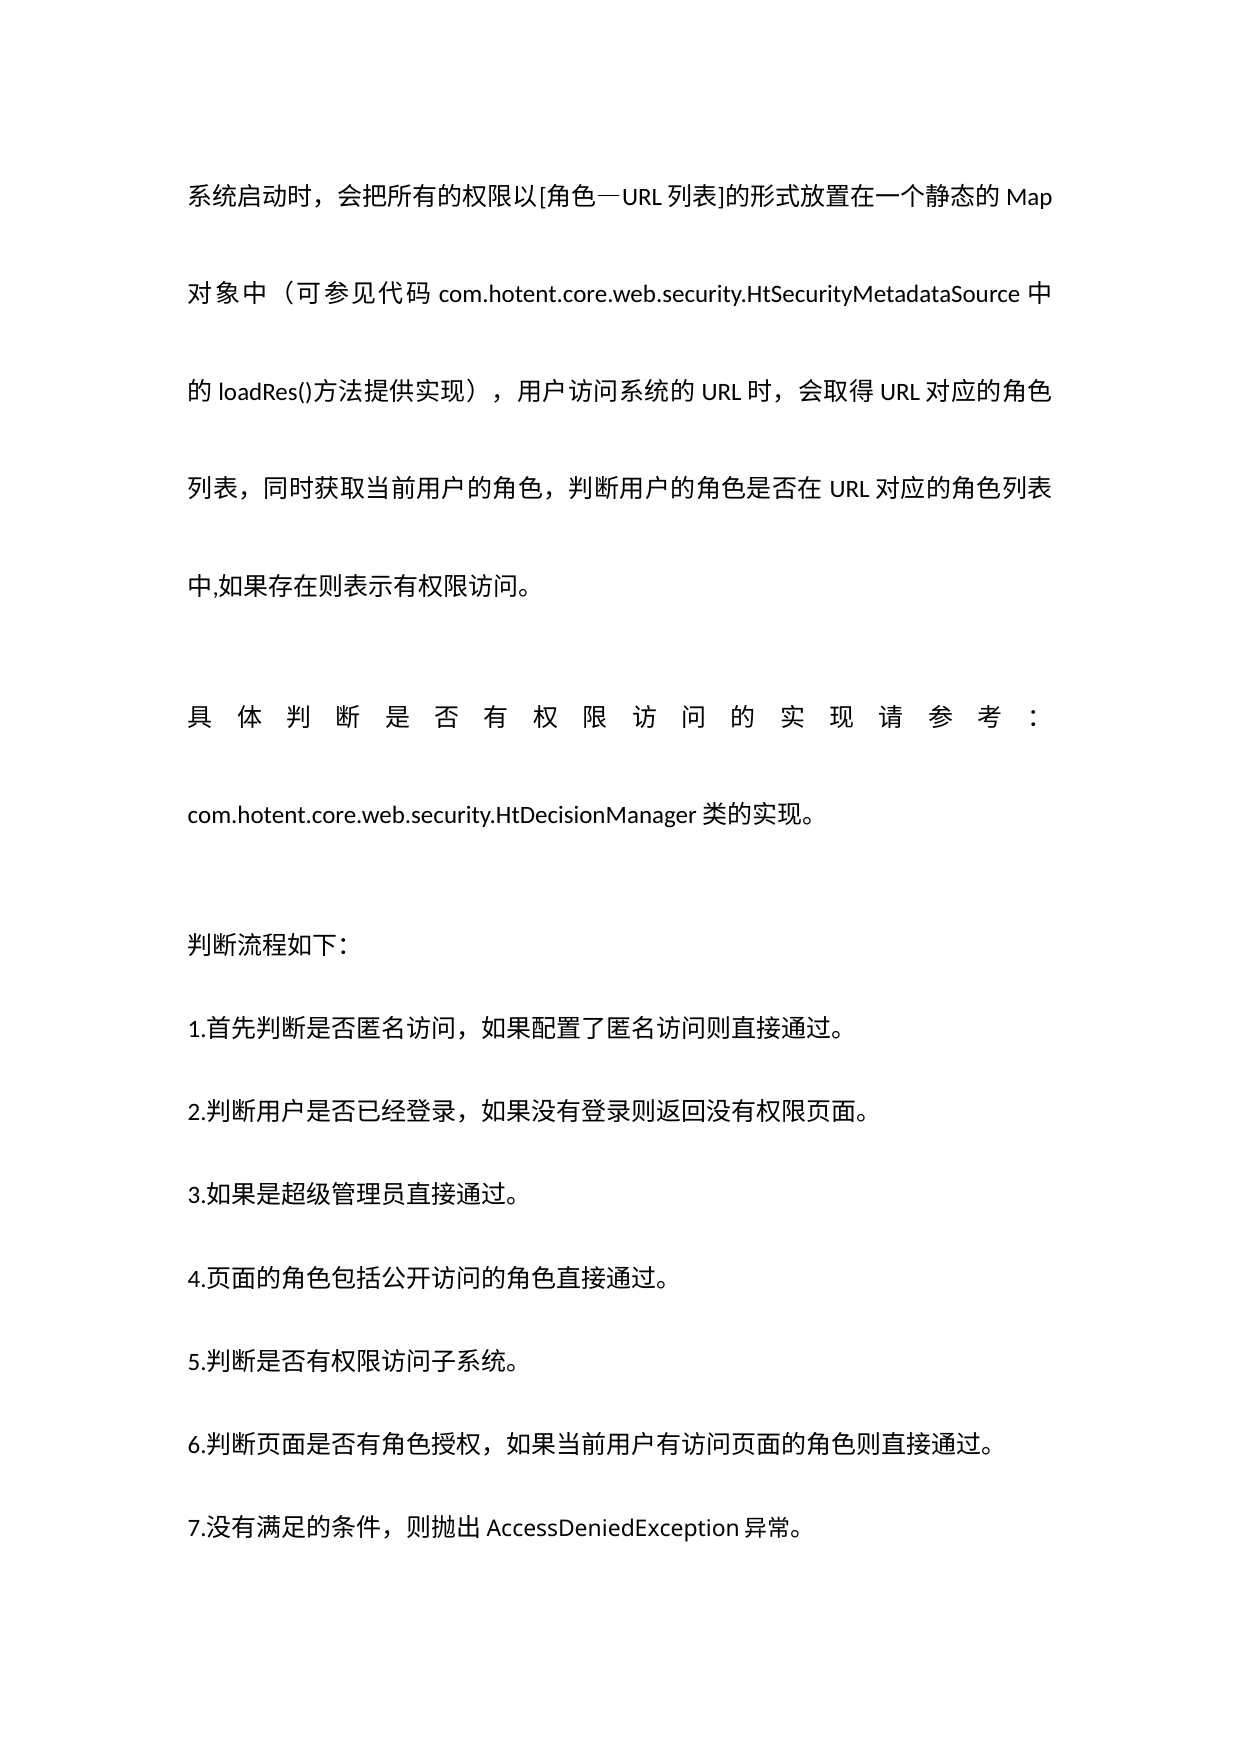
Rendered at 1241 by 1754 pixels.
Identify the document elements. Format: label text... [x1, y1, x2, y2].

text 1.首先判断是否匿名访问，如果配置了匿名访问则直接通过。 [187, 994, 1053, 1059]
text 判断流程如下： [187, 911, 1053, 976]
text 5.判断是否有权限访问子系统。 [187, 1327, 1053, 1392]
text 4.页面的角色包括公开访问的角色直接通过。 [187, 1244, 1053, 1309]
text 系统启动时，会把所有的权限以[角色—URL列表]的形式放置在一个静态的Map对象中（可参见代码com.hotent.core.web.security.HtSecurityMetadataSource中的loadRes()方法提供实现），用户访问系统的URL时，会取得URL对应的角色列表，同时获取当前用户的角色，判断用户的角色是否在URL对应的角色列表中,如果存在则表示有权限访问。 [187, 162, 1053, 617]
text 2.判断用户是否已经登录，如果没有登录则返回没有权限页面。 [187, 1077, 1053, 1142]
text 具体判断是否有权限访问的实现请参考：com.hotent.core.web.security.HtDecisionManager类的实现。 [187, 683, 1053, 845]
text 7.没有满足的条件，则抛出AccessDeniedException异常。 [187, 1493, 1053, 1558]
text 6.判断页面是否有角色授权，如果当前用户有访问页面的角色则直接通过。 [187, 1410, 1053, 1475]
text 3.如果是超级管理员直接通过。 [187, 1161, 1053, 1226]
